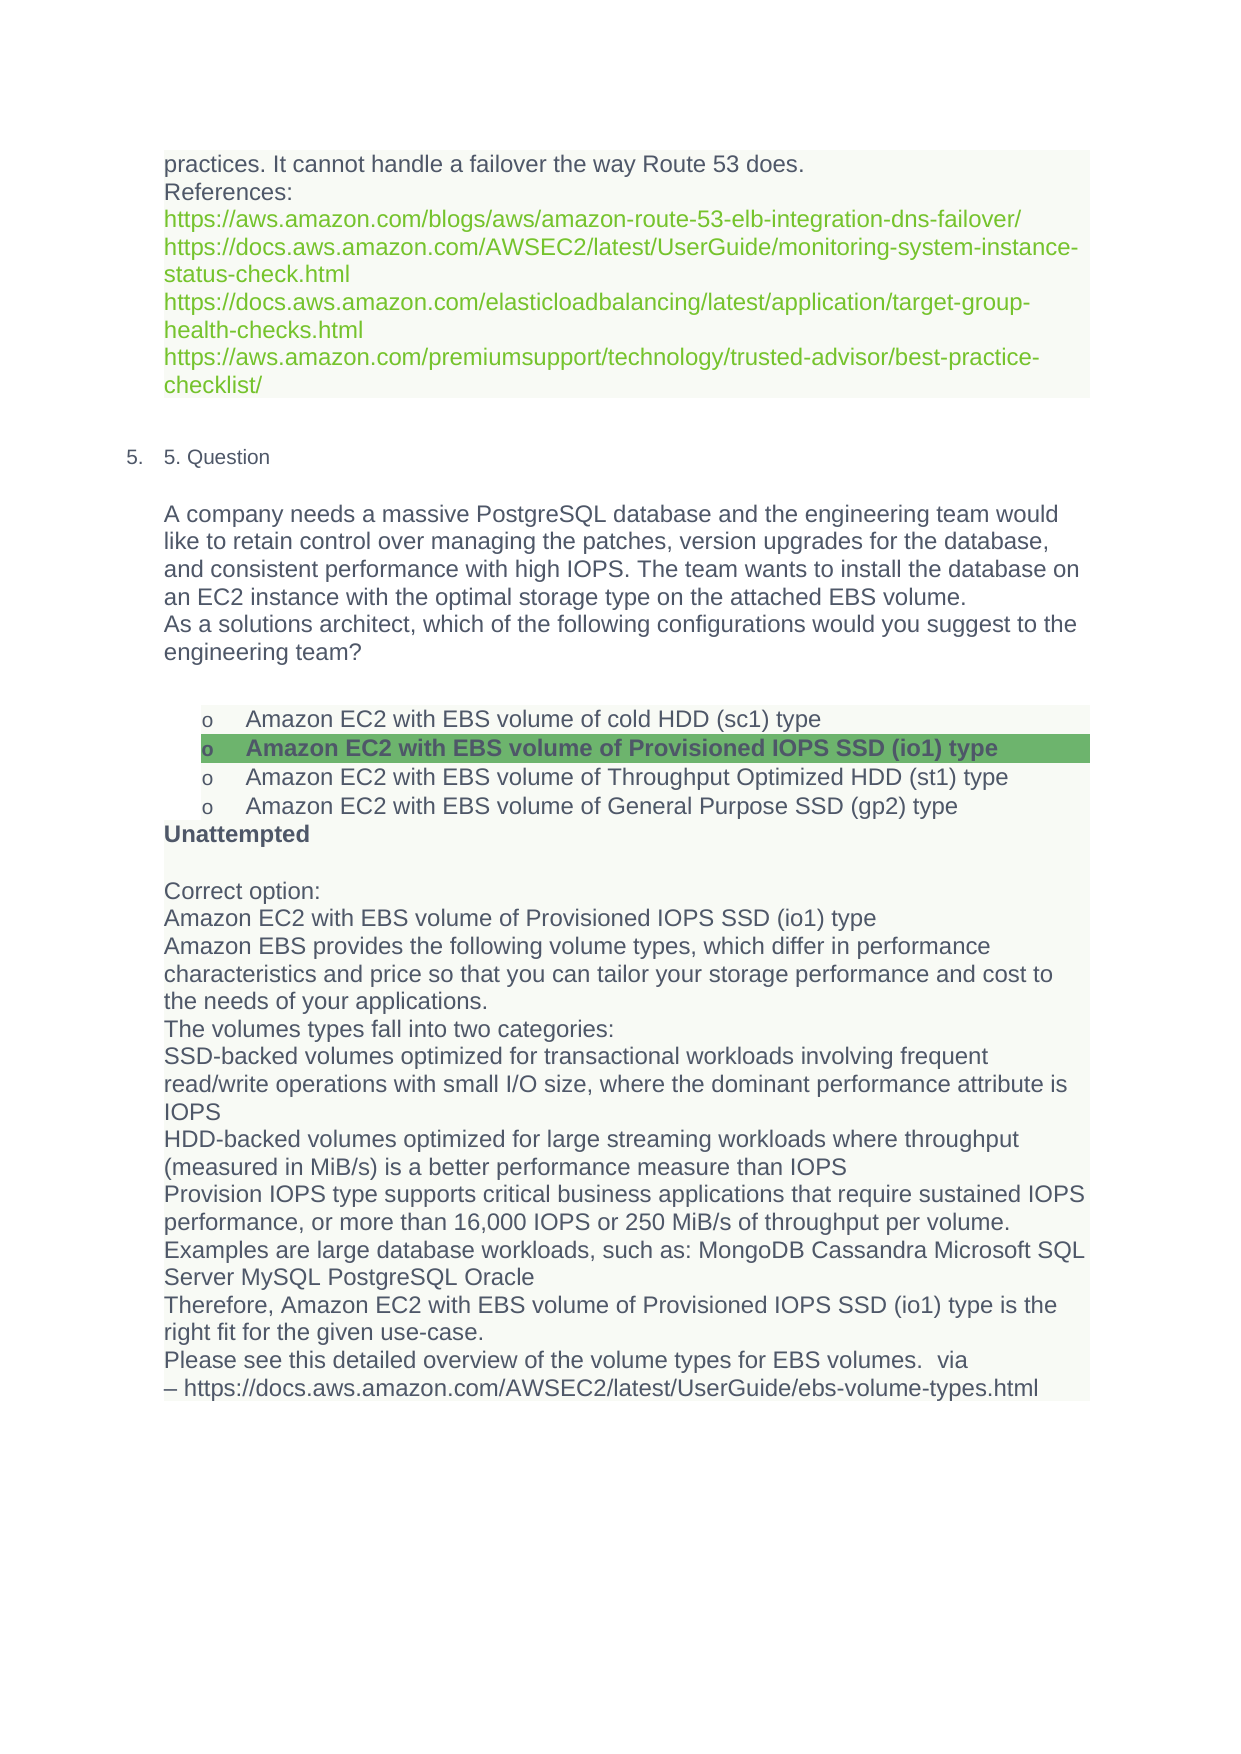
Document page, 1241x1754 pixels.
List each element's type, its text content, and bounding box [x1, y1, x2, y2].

list Amazon EC2 with EBS volume of Provisioned IOPS SSD (io1) type [201, 734, 1090, 763]
text A company needs a massive PostgreSQL database and the engineering team would like to retain control over managing the patches, version upgrades for the database, and consistent performance with high IOPS. The team wants to install the database on an EC2 instance with the optimal storage type on the attached EBS volume. As a solutions architect, which of the following configurations would you suggest to the engineering team? [164, 500, 1090, 665]
text Correct option: Amazon EC2 with EBS volume of Provisioned IOPS SSD (io1) type Amazon EBS provides the following volume types, which differ in performance characteristics and price so that you can tailor your storage performance and cost to the needs of your applications. The volumes types fall into two categories: SSD-backed volumes optimized for transactional workloads involving frequent read/write operations with small I/O size, where the dominant performance attribute is IOPS HDD-backed volumes optimized for large streaming workloads where throughput (measured in MiB/s) is a better performance measure than IOPS Provision IOPS type supports critical business applications that require sustained IOPS performance, or more than 16,000 IOPS or 250 MiB/s of throughput per volume. Examples are large database workloads, such as: MongoDB Cassandra Microsoft SQL Server MySQL PostgreSQL Oracle Therefore, Amazon EC2 with EBS volume of Provisioned IOPS SSD (io1) type is the right fit for the given use-case. Please see this detailed overview of the volume types for EBS volumes. via – https://docs.aws.amazon.com/AWSEC2/latest/UserGuide/ebs-volume-types.html [164, 877, 1090, 1401]
list Unattempted [164, 820, 1090, 877]
subtitle 5. Question [126, 438, 1090, 468]
list Amazon EC2 with EBS volume of Throughput Optimized HDD (st1) type [201, 763, 1090, 792]
list Amazon EC2 with EBS volume of cold HDD (sc1) type [201, 705, 1090, 734]
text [164, 150, 1090, 398]
list Amazon EC2 with EBS volume of General Purpose SSD (gp2) type [201, 792, 1090, 820]
